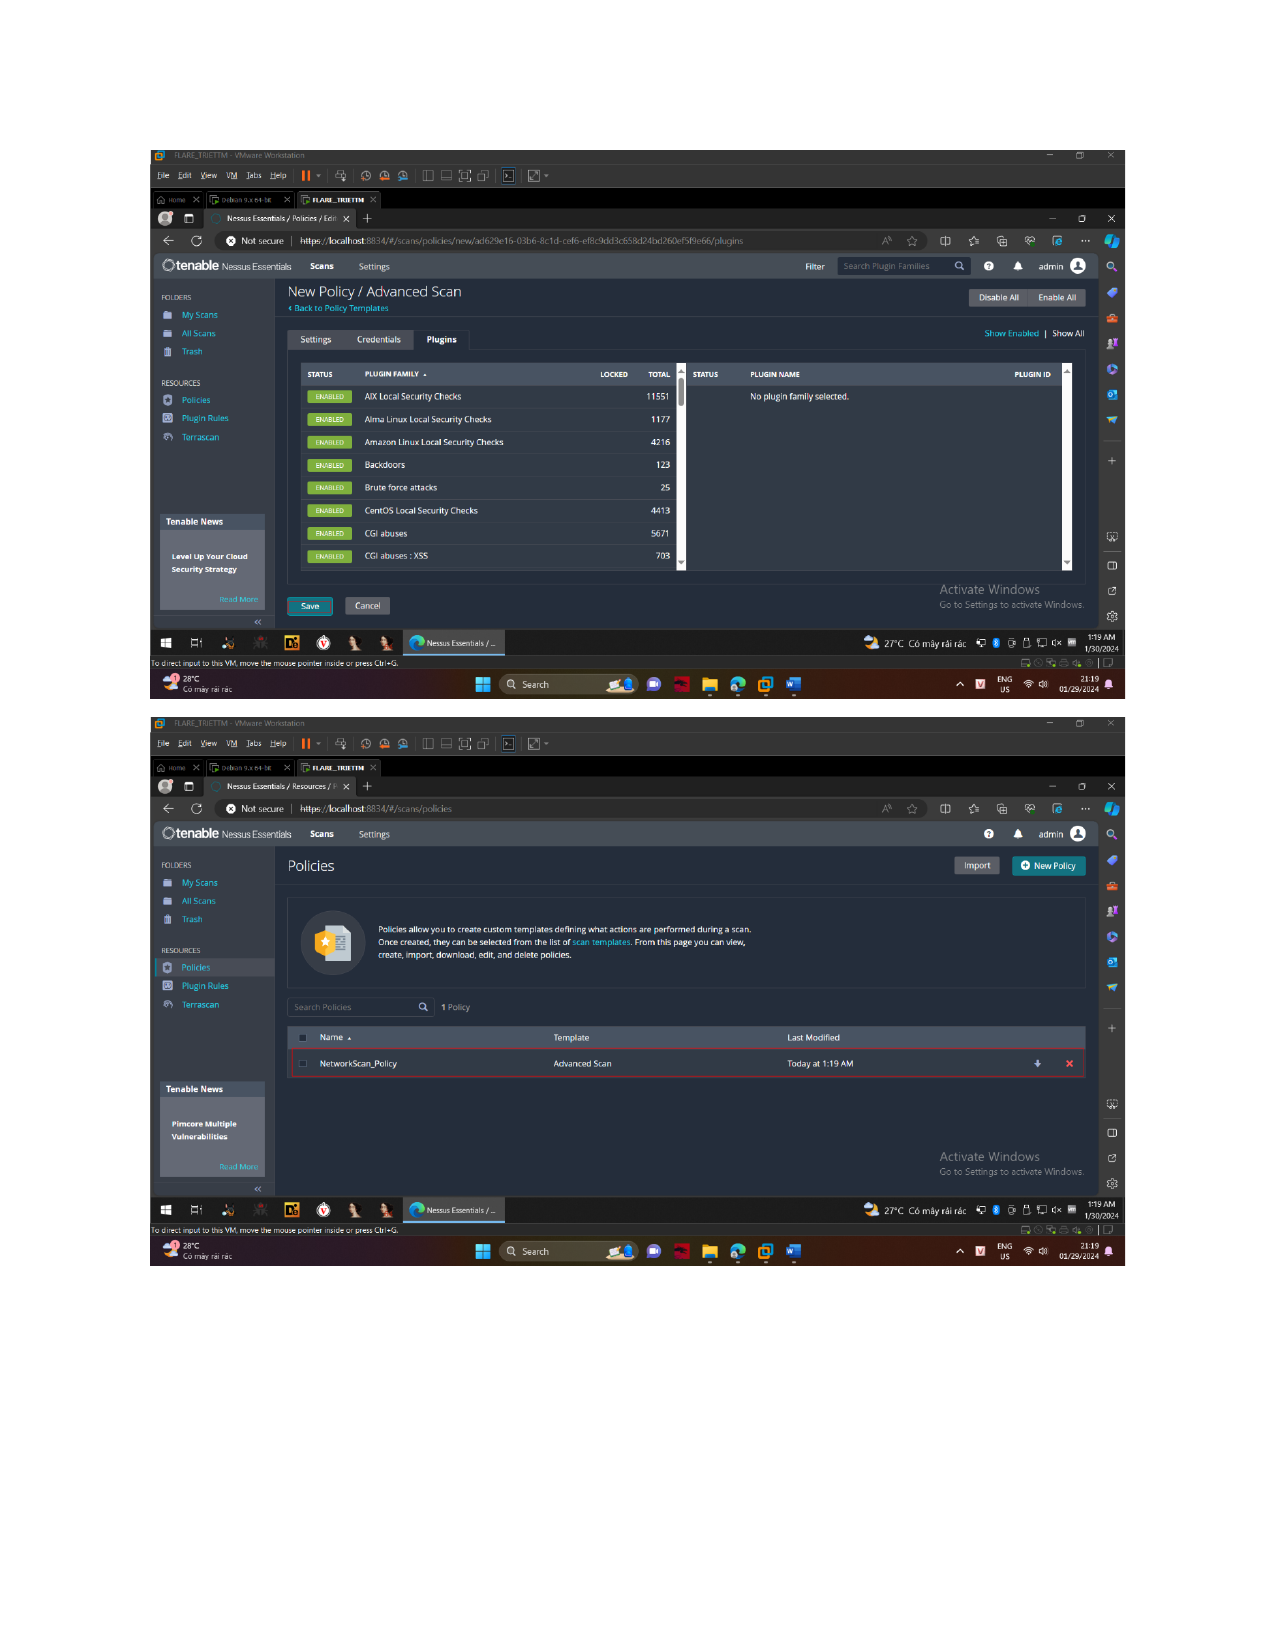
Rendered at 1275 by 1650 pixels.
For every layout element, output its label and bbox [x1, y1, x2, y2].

picture [150, 150, 1125, 699]
picture [150, 717, 1125, 1266]
